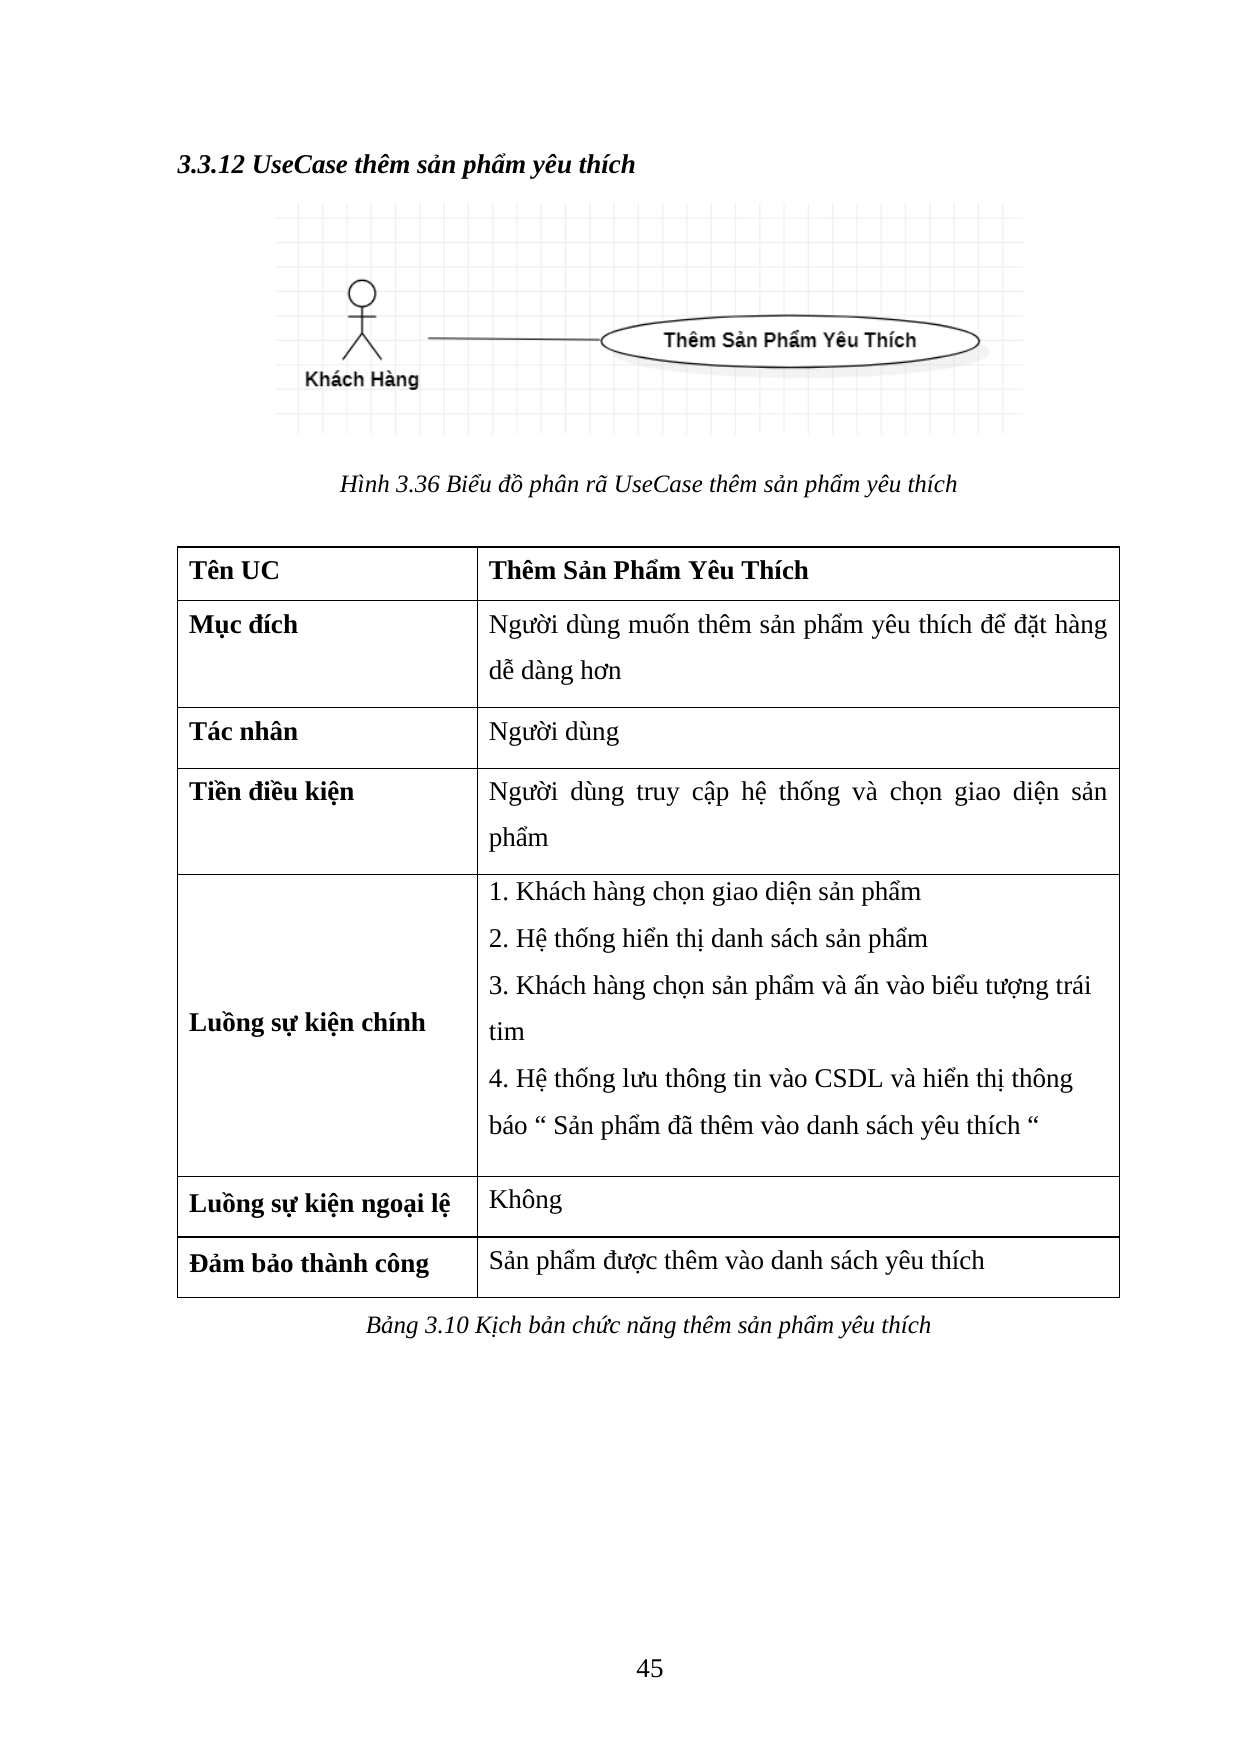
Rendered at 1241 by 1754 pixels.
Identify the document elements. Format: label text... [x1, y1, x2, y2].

table_header Tên UC [178, 548, 477, 600]
table_cell 1. Khách hàng chọn giao diện sản phẩm 2. Hệ thống hiển thị danh sách sản phẩm 3. Khách hàng chọn sản phẩm và ấn vào biểu tượng trái tim 4. Hệ thống lưu thông tin vào CSDL và hiển thị thông báo “ Sản phẩm đã thêm vào danh sách yêu thích “ [478, 875, 1119, 1176]
table_cell Mục đích [178, 601, 477, 707]
table_cell Tác nhân [178, 708, 477, 767]
picture [276, 203, 1024, 434]
table_cell Người dùng muốn thêm sản phẩm yêu thích để đặt hàng dễ dàng hơn [478, 601, 1119, 707]
table_cell Người dùng truy cập hệ thống và chọn giao diện sản phẩm [478, 769, 1119, 874]
subtitle UseCase thêm sản phẩm yêu thích [177, 148, 1122, 179]
table_cell Luồng sự kiện ngoại lệ [178, 1177, 477, 1236]
table_header Thêm Sản Phẩm Yêu Thích [478, 548, 1119, 600]
table_cell Người dùng [478, 708, 1119, 767]
table_cell Đảm bảo thành công [178, 1238, 477, 1297]
table_cell Không [478, 1177, 1119, 1236]
table_cell Luồng sự kiện chính [178, 875, 477, 1176]
table_cell Sản phẩm được thêm vào danh sách yêu thích [478, 1238, 1119, 1297]
table_cell Tiền điều kiện [178, 769, 477, 874]
